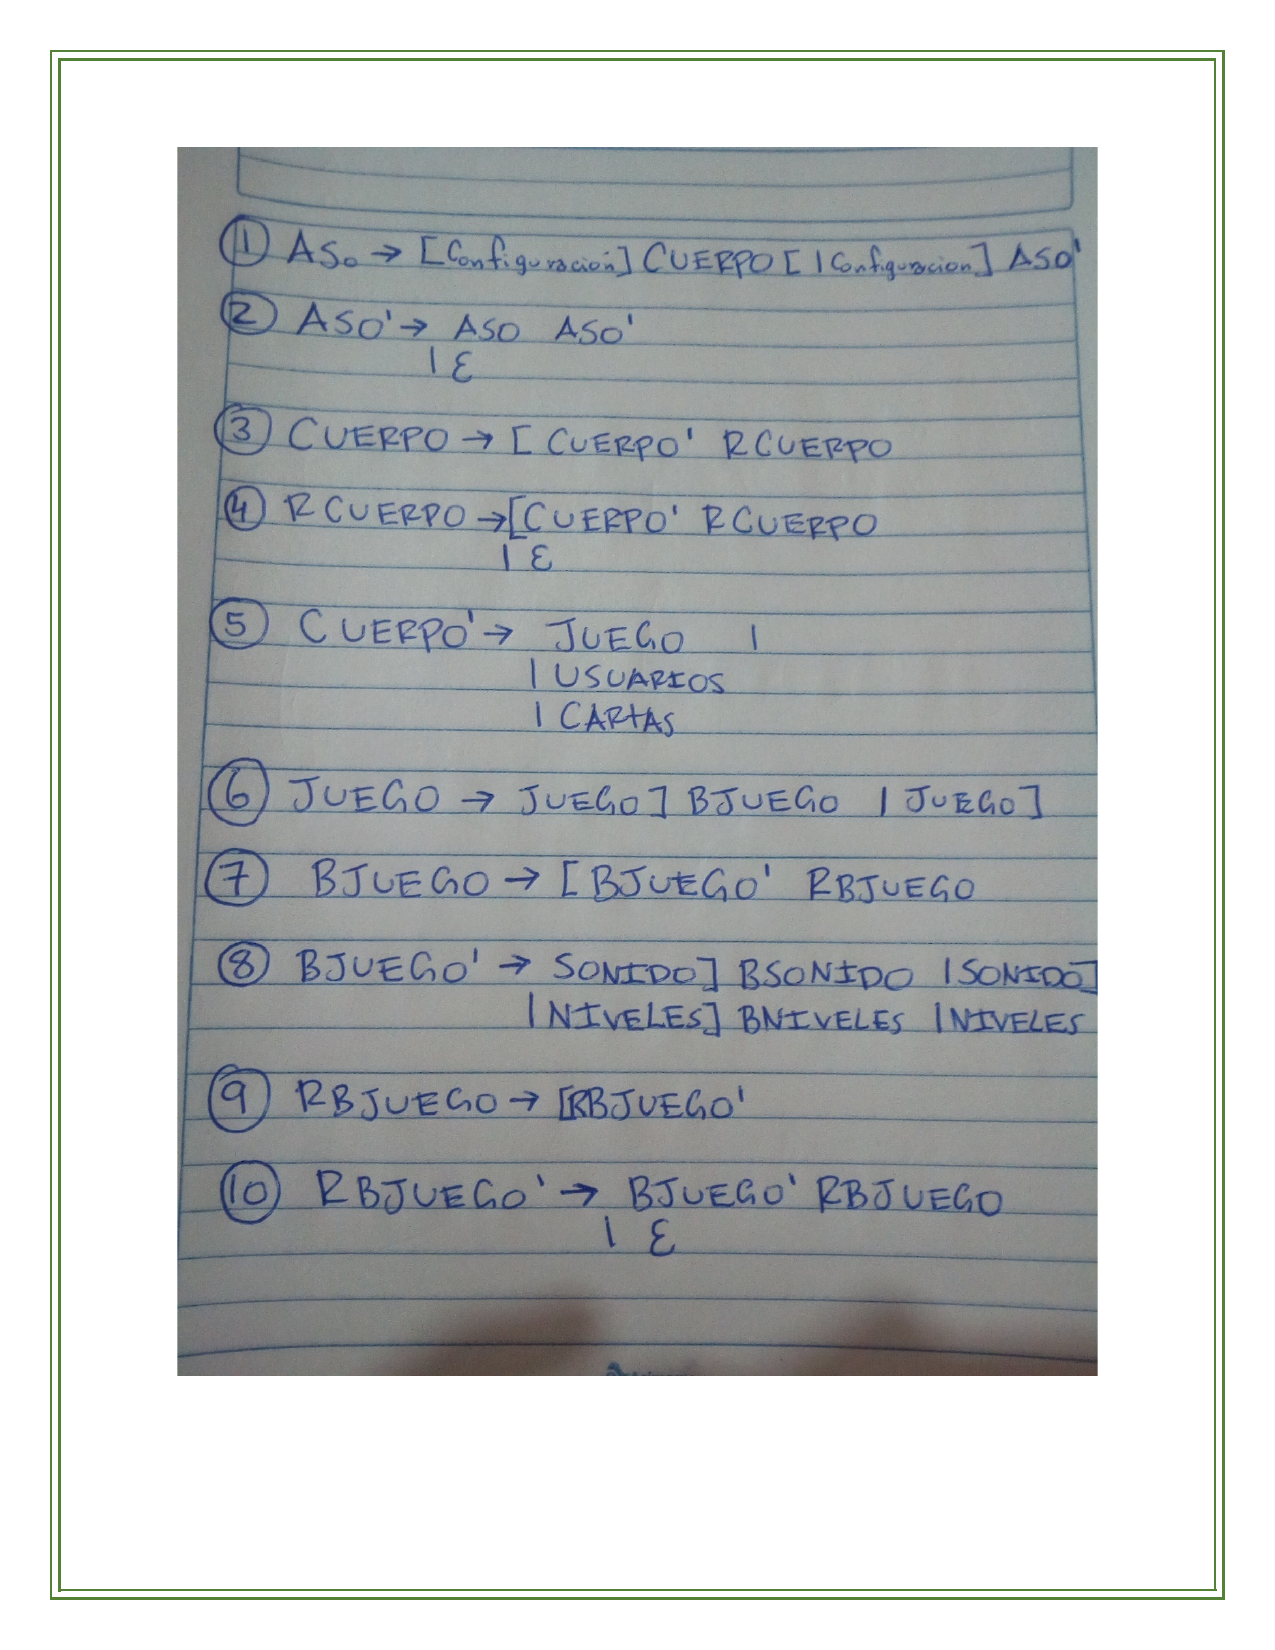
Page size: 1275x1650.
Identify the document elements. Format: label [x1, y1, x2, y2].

picture [177, 147, 1098, 1376]
